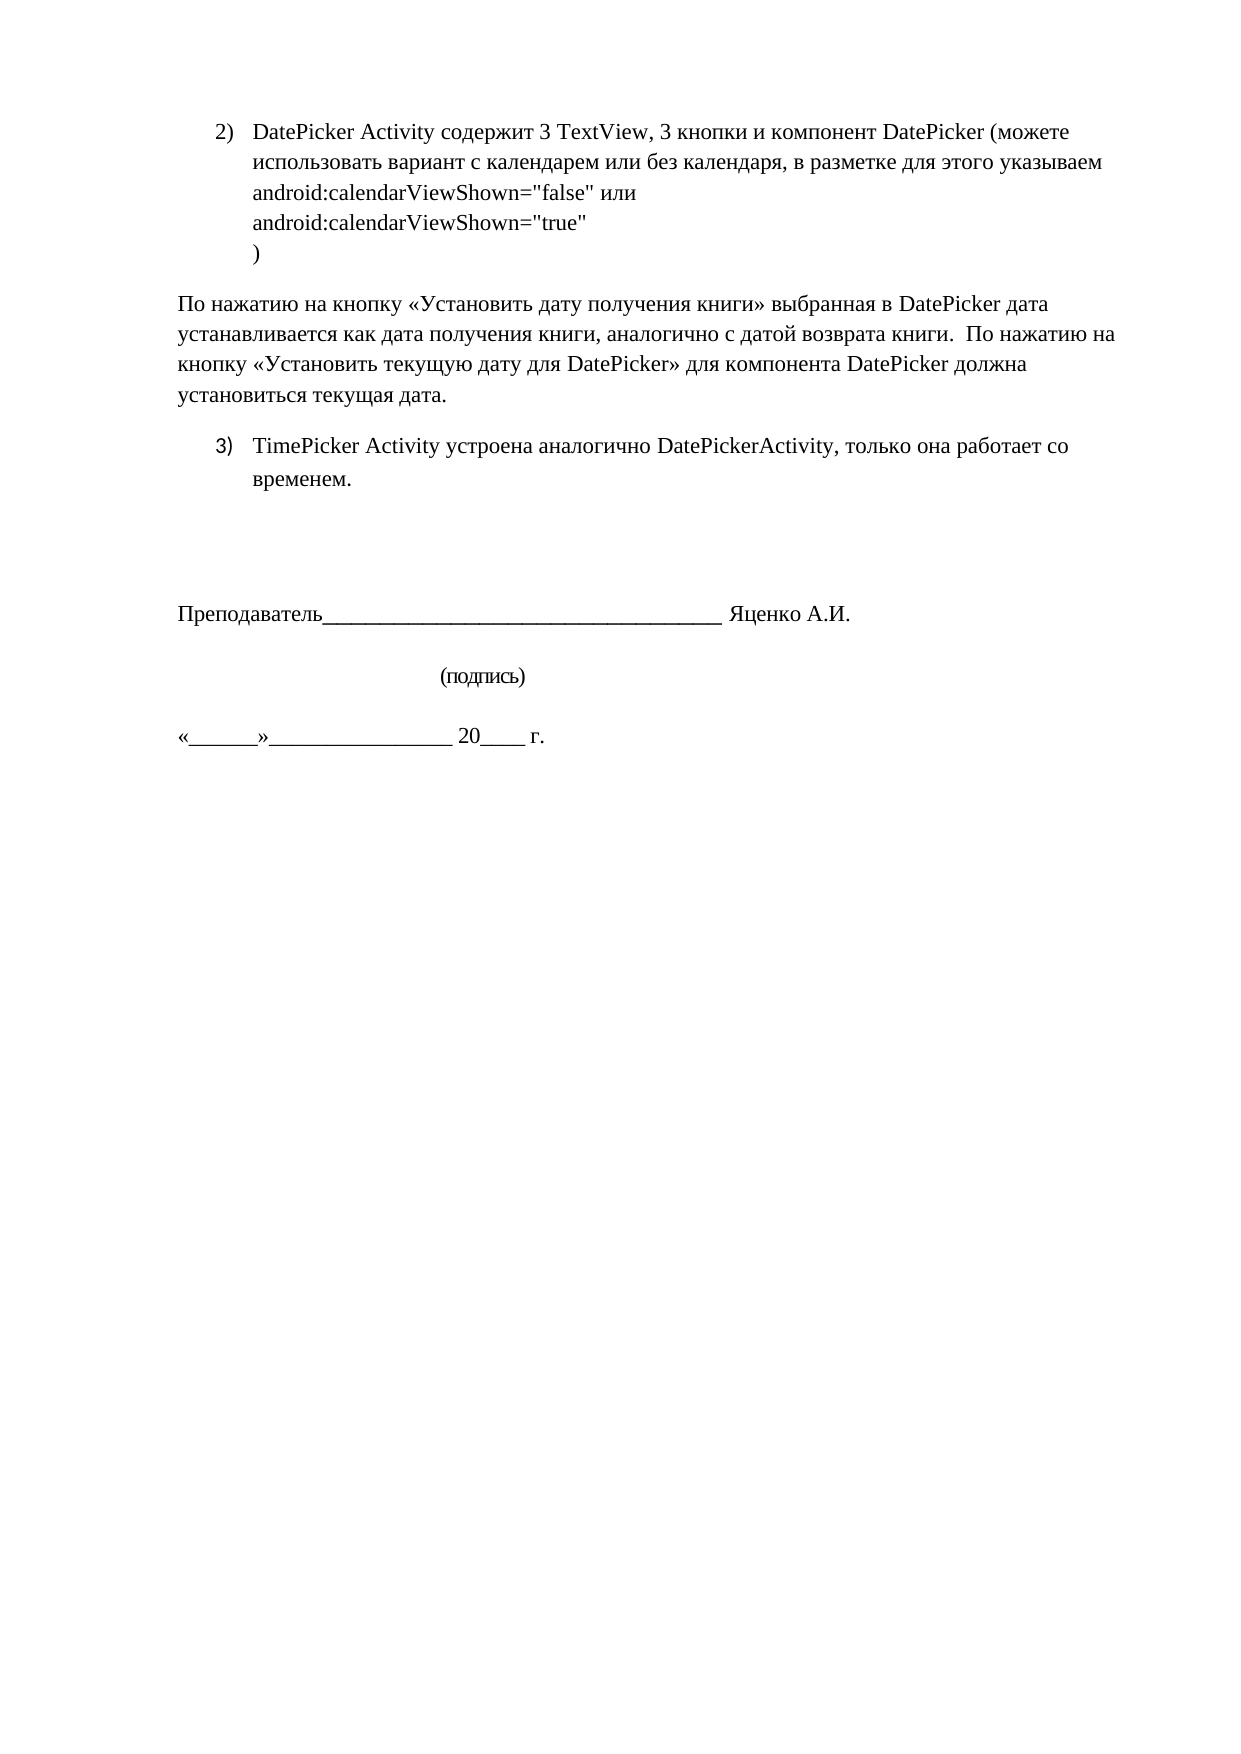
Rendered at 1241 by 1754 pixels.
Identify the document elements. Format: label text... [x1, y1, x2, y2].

list android:calendarViewShown="true" [252, 209, 1152, 235]
text Преподаватель Яценко А.И. [177, 600, 1152, 626]
list ) [252, 239, 1152, 265]
text (подпись) [178, 652, 864, 691]
list TimePicker Activity устроена аналогично DatePickerActivity, только она работает со временем. [215, 432, 1152, 492]
list android:calendarViewShown="false" или [252, 178, 1152, 205]
text «______»________________ 20____ г. [177, 712, 864, 751]
list DatePicker Activity содержит 3 TextView, 3 кнопки и компонент DatePicker (можете использовать вариант с календарем или без календаря, в разметке для этого указываем [215, 118, 1152, 175]
text По нажатию на кнопку «Установить дату получения книги» выбранная в DatePicker дата устанавливается как дата получения книги, аналогично с датой возврата книги. По нажатию на кнопку «Установить текущую дату для DatePicker» для компонента DatePicker должна установиться текущая дата. [177, 290, 1152, 407]
